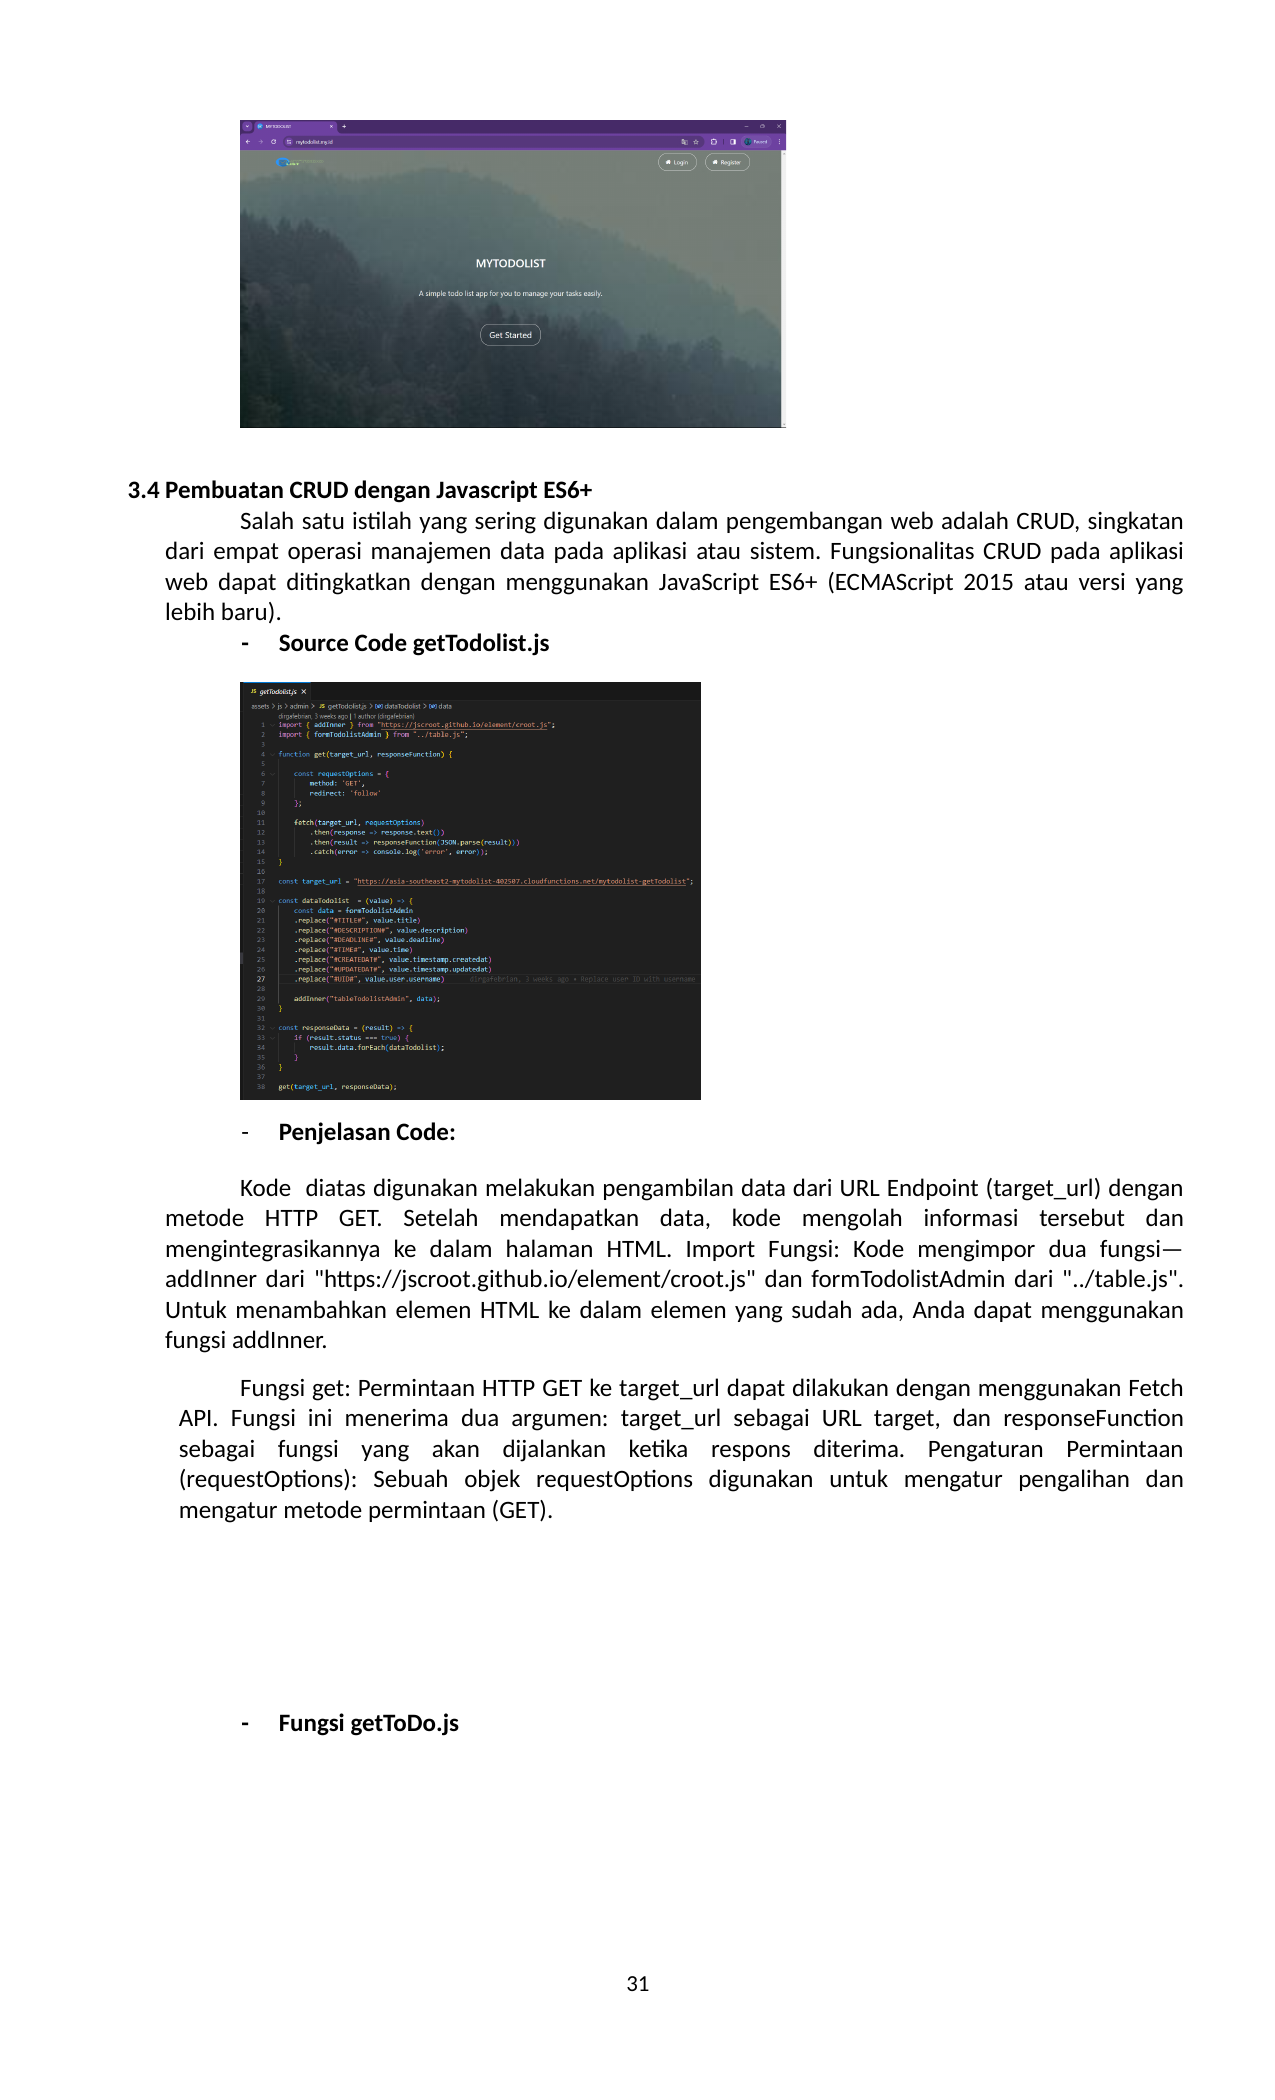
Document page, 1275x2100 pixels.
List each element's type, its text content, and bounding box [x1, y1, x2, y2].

text Kode diatas digunakan melakukan pengambilan data dari URL Endpoint (target_url) dengan metode HTTP GET. Setelah mendapatkan data, kode mengolah informasi tersebut dan mengintegrasikannya ke dalam halaman HTML. Import Fungsi: Kode mengimpor dua fungsi—addInner dari "https://jscroot.github.io/element/croot.js" dan formTodolistAdmin dari "../table.js". Untuk menambahkan elemen HTML ke dalam elemen yang sudah ada, Anda dapat menggunakan fungsi addInner. [165, 1172, 1185, 1355]
list Source Code getTodolist.js [241, 627, 1185, 657]
list Fungsi getToDo.js [241, 1707, 1185, 1738]
text Fungsi get: Permintaan HTTP GET ke target_url dapat dilakukan dengan menggunakan Fetch API. Fungsi ini menerima dua argumen: target_url sebagai URL target, dan responseFunction sebagai fungsi yang akan dijalankan ketika respons diterima. Pengaturan Permintaan (requestOptions): Sebuah objek requestOptions digunakan untuk mengatur pengalihan dan mengatur metode permintaan (GET). [179, 1372, 1185, 1524]
list Pembuatan CRUD dengan Javascript ES6+ [127, 474, 1185, 505]
list Penjelasan Code: [241, 1116, 1185, 1147]
picture [240, 682, 701, 1100]
picture [240, 120, 787, 428]
text Salah satu istilah yang sering digunakan dalam pengembangan web adalah CRUD, singkatan dari empat operasi manajemen data pada aplikasi atau sistem. Fungsionalitas CRUD pada aplikasi web dapat ditingkatkan dengan menggunakan JavaScript ES6+ (ECMAScript 2015 atau versi yang lebih baru). [165, 505, 1185, 627]
